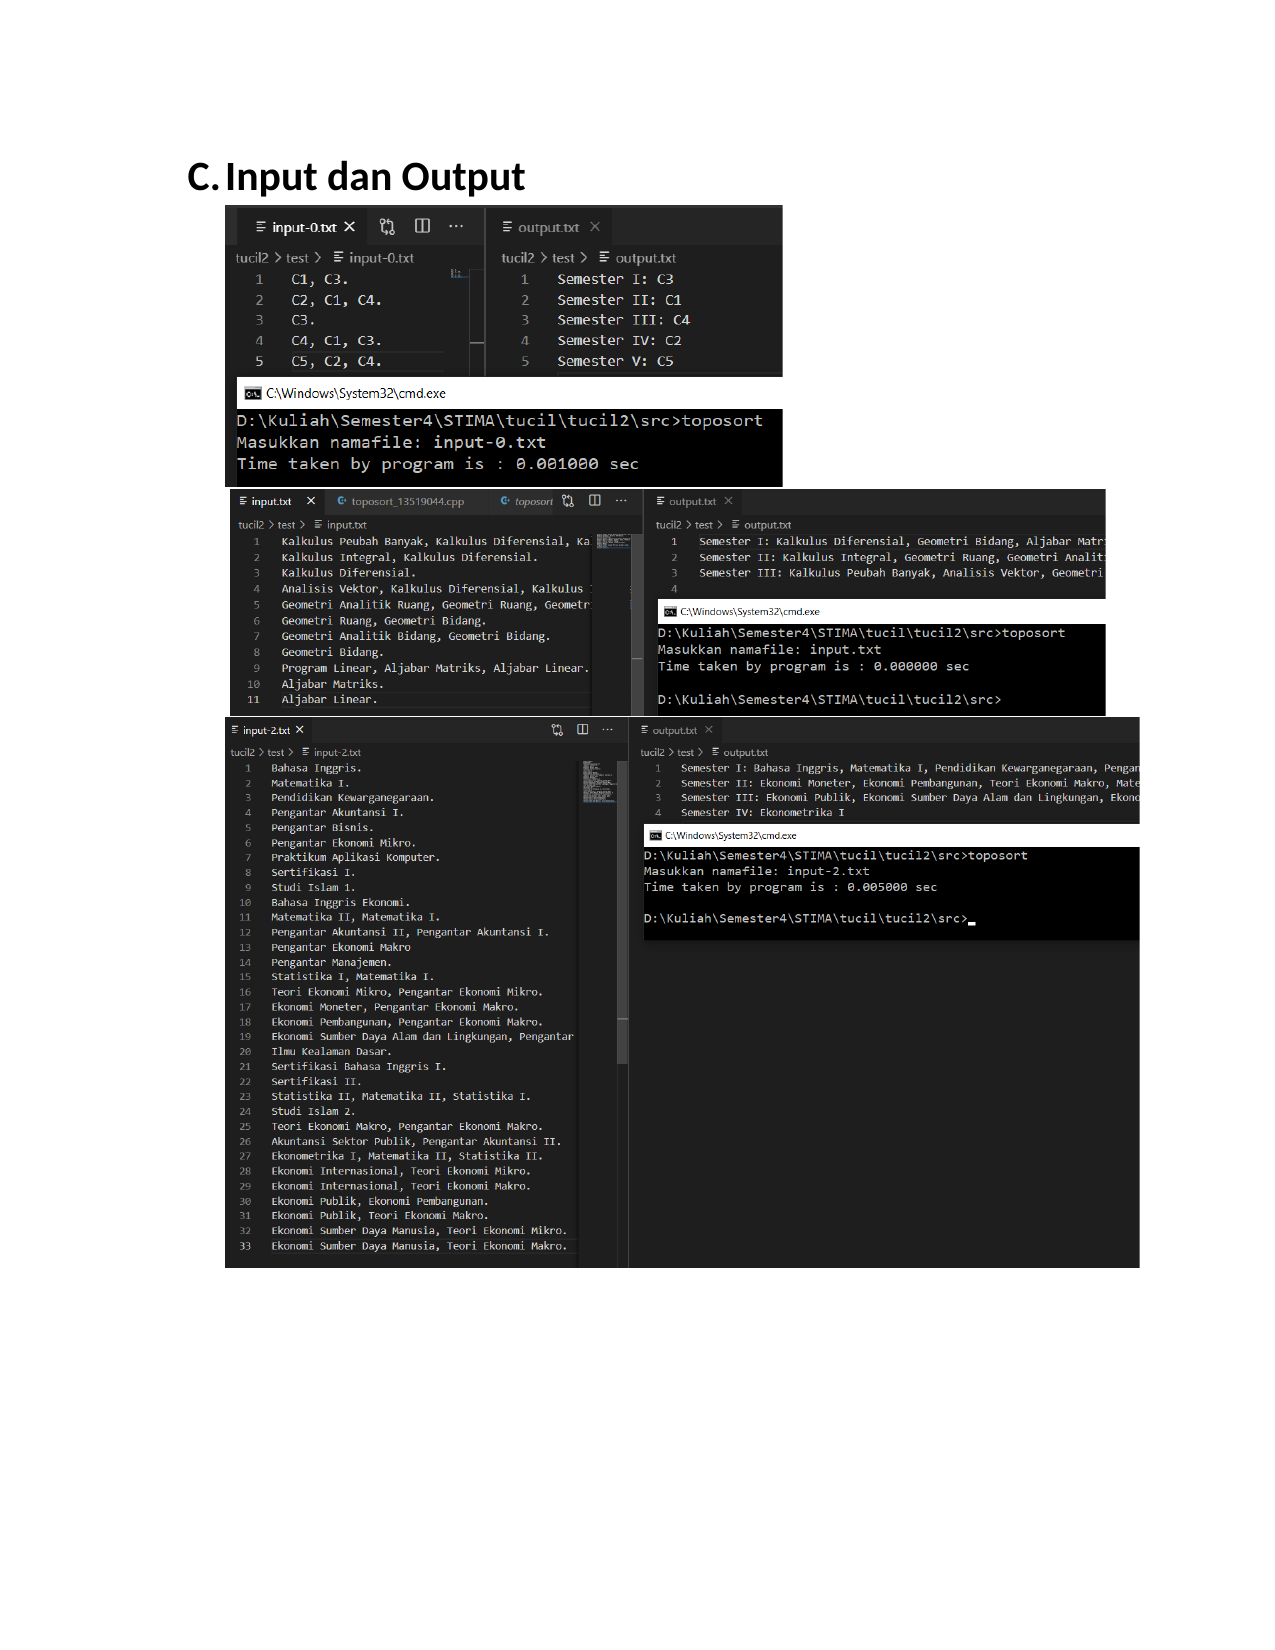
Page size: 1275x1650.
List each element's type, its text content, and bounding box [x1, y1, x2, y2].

picture [225, 205, 783, 487]
picture [230, 489, 1106, 716]
list Input dan Output [187, 150, 1125, 201]
picture [225, 717, 1140, 1268]
